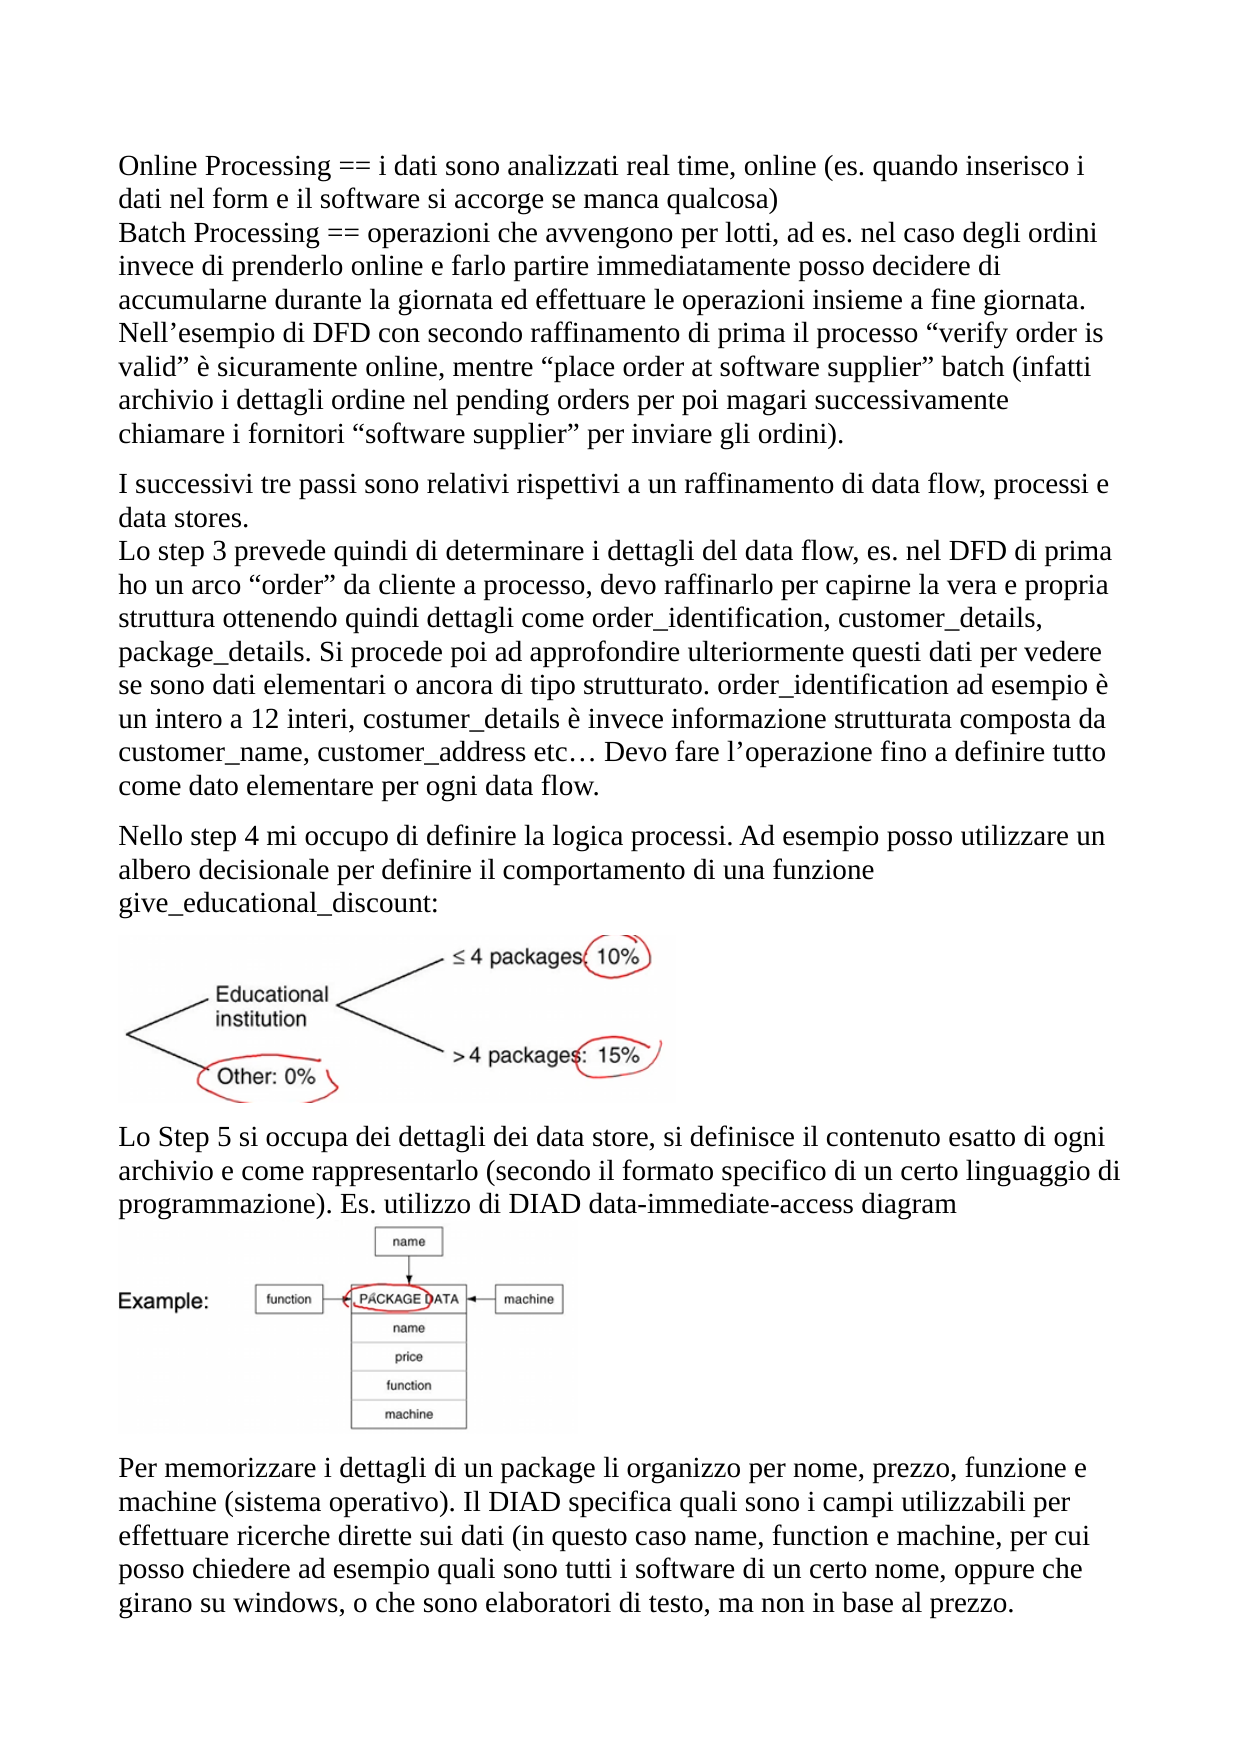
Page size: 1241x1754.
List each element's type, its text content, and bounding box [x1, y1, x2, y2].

text I successivi tre passi sono relativi rispettivi a un raffinamento di data flow, processi e data stores. Lo step 3 prevede quindi di determinare i dettagli del data flow, es. nel DFD di prima ho un arco “order” da cliente a processo, devo raffinarlo per capirne la vera e propria struttura ottenendo quindi dettagli come order_identification, customer_details, package_details. Si procede poi ad approfondire ulteriormente questi dati per vedere se sono dati elementari o ancora di tipo strutturato. order_identification ad esempio è un intero a 12 interi, costumer_details è invece informazione strutturata composta da customer_name, customer_address etc… Devo fare l’operazione fino a definire tutto come dato elementare per ogni data flow. [118, 466, 1122, 802]
picture [118, 935, 676, 1103]
text Per memorizzare i dettagli di un package li organizzo per nome, prezzo, funzione e machine (sistema operativo). Il DIAD specifica quali sono i campi utilizzabili per effettuare ricerche dirette sui dati (in questo caso name, function e machine, per cui posso chiedere ad esempio quali sono tutti i software di un certo nome, oppure che girano su windows, o che sono elaboratori di testo, ma non in base al prezzo. [118, 1451, 1122, 1618]
text Nello step 4 mi occupo di definire la logica processi. Ad esempio posso utilizzare un albero decisionale per definire il comportamento di una funzione give_educational_discount: [118, 818, 1122, 919]
text Online Processing == i dati sono analizzati real time, online (es. quando inserisco i dati nel form e il software si accorge se manca qualcosa) Batch Processing == operazioni che avvengono per lotti, ad es. nel caso degli ordini invece di prenderlo online e farlo partire immediatamente posso decidere di accumularne durante la giornata ed effettuare le operazioni insieme a fine giornata. Nell’esempio di DFD con secondo raffinamento di prima il processo “verify order is valid” è sicuramente online, mentre “place order at software supplier” batch (infatti archivio i dettagli ordine nel pending orders per poi magari successivamente chiamare i fornitori “software supplier” per inviare gli ordini). [118, 148, 1122, 449]
picture [118, 1220, 579, 1434]
